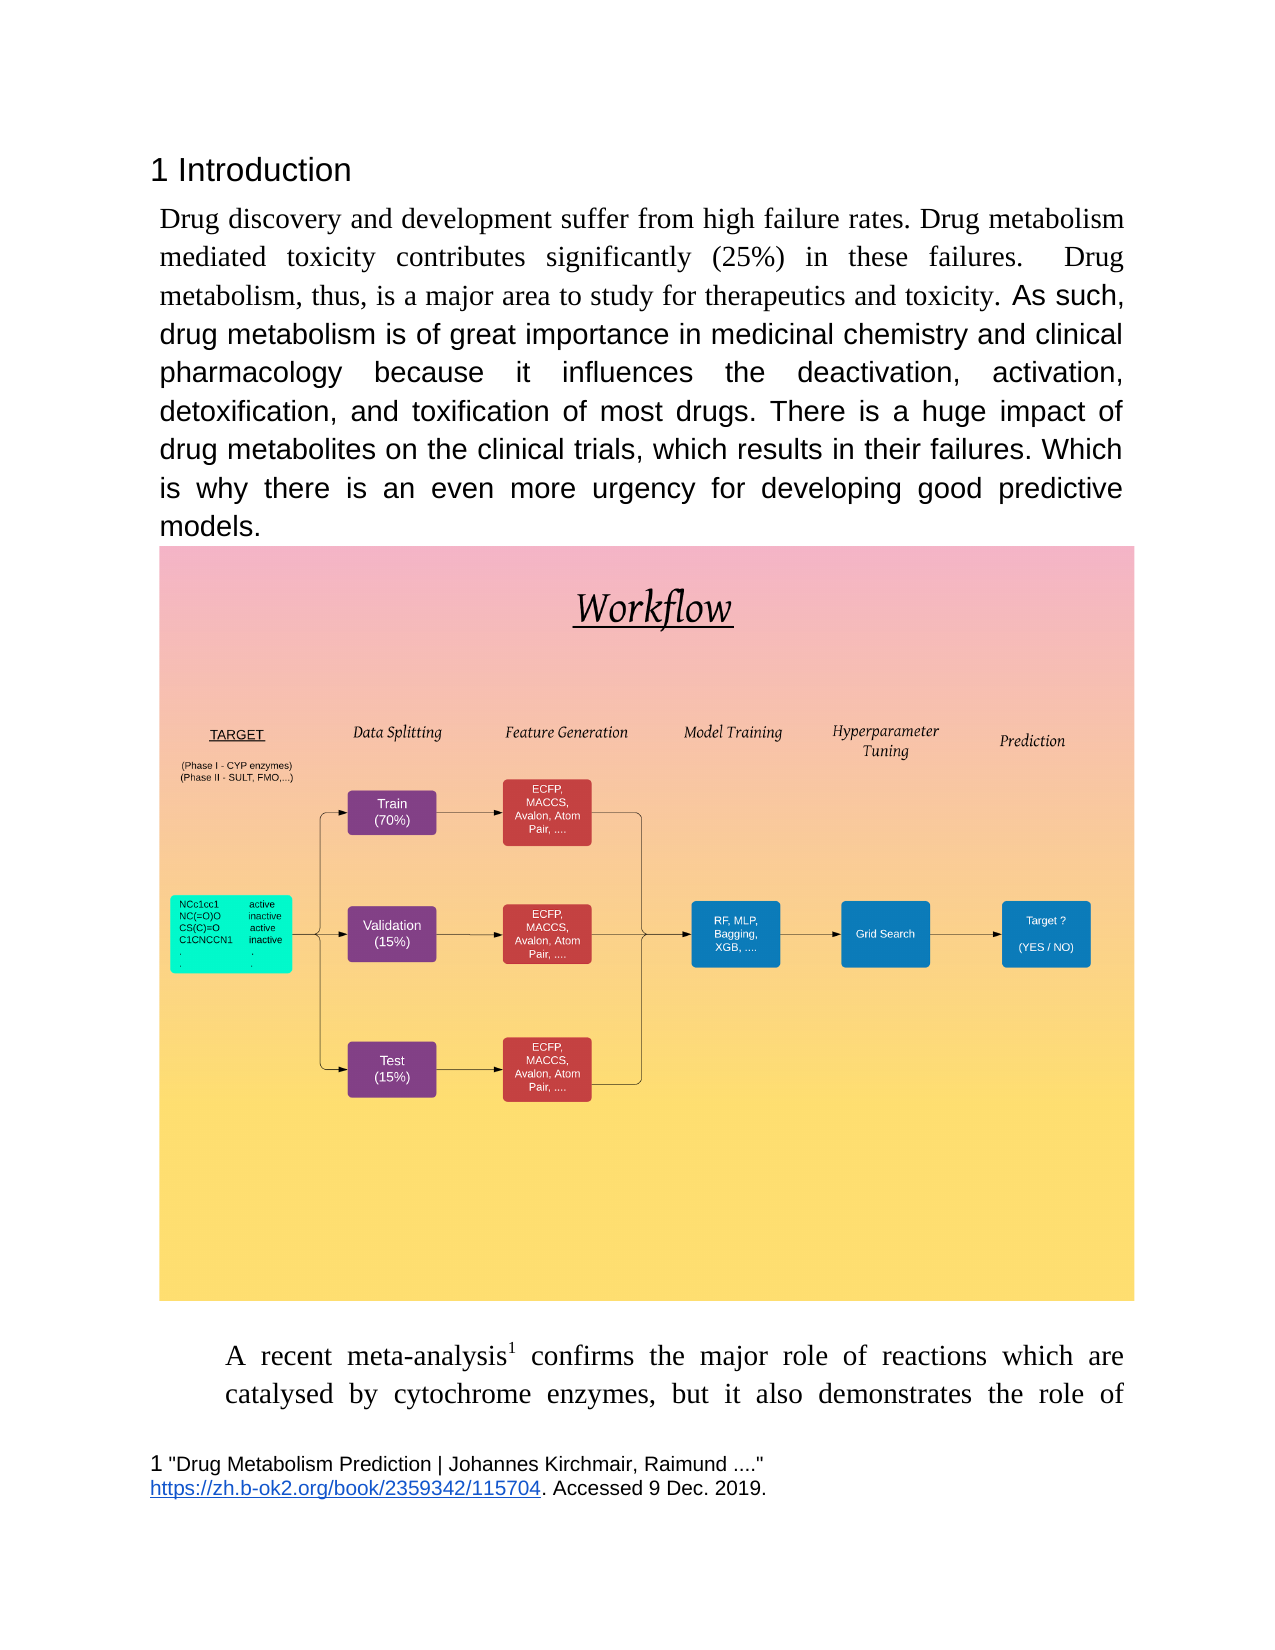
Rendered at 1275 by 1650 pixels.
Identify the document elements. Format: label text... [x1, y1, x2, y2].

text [225, 1338, 1125, 1410]
subtitle 1 Introduction [150, 150, 1125, 188]
text Drug discovery and development suffer from high failure rates. Drug metabolism mediated toxicity contributes significantly (25%) in these failures. Drug metabolism, thus, is a major area to study for therapeutics and toxicity. As such, drug metabolism is of great importance in medicinal chemistry and clinical pharmacology because it influences the deactivation, activation, detoxification, and toxification of most drugs. There is a huge impact of drug metabolites on the clinical trials, which results in their failures. Which is why there is an even more urgency for developing good predictive models. [159, 201, 1125, 546]
picture [159, 546, 1135, 1301]
